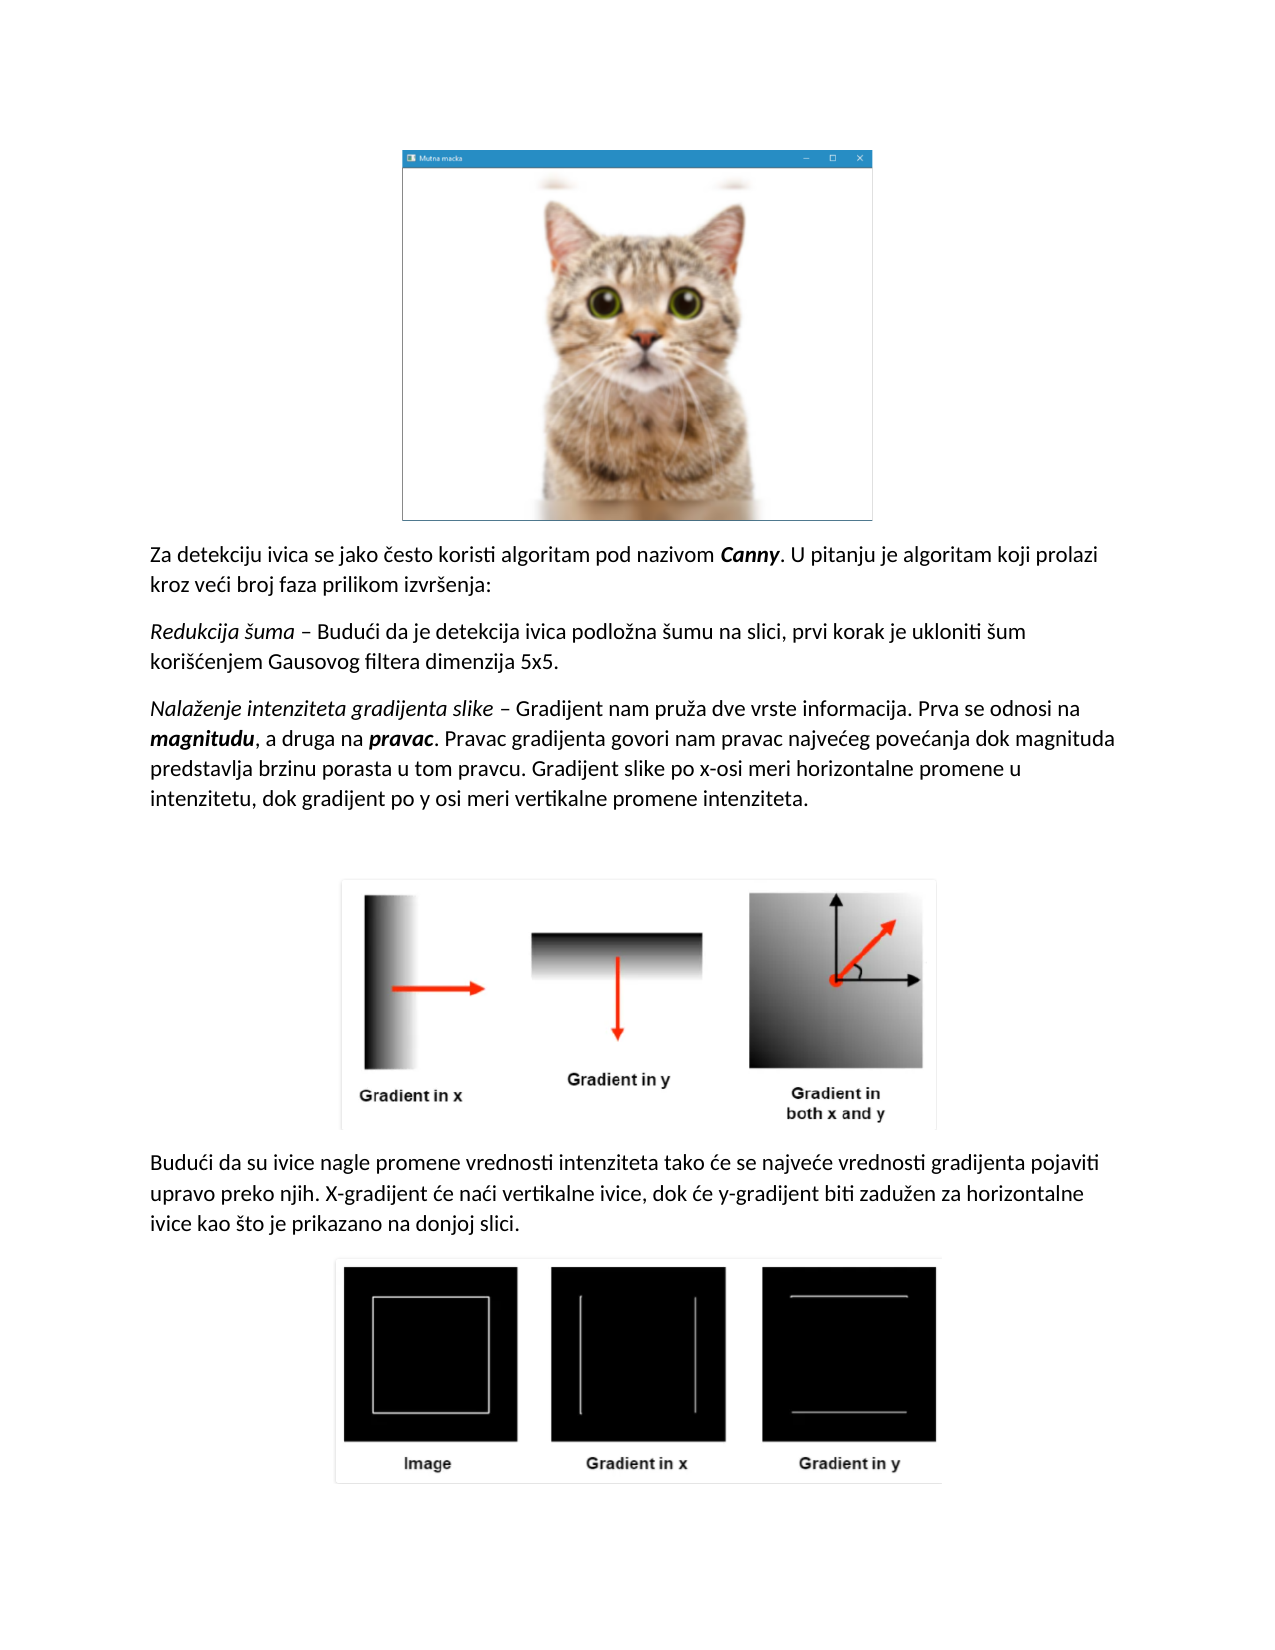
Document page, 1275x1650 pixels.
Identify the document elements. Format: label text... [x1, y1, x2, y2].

text Za detekciju ivica se jako često koristi algoritam pod nazivom Canny. U pitanju je algoritam koji prolazi kroz veći broj faza prilikom izvršenja: [150, 540, 1125, 598]
picture [338, 878, 937, 1130]
picture [402, 150, 873, 521]
text Budući da su ivice nagle promene vrednosti intenziteta tako će se najveće vrednosti gradijenta pojaviti upravo preko njih. X-gradijent će naći vertikalne ivice, dok će y-gradijent biti zadužen za horizontalne ivice kao što je prikazano na donjoj slici. [150, 1148, 1125, 1237]
text Nalaženje intenziteta gradijenta slike – Gradijent nam pruža dve vrste informacija. Prva se odnosi na magnitudu, a druga na pravac. Pravac gradijenta govori nam pravac najvećeg povećanja dok magnituda predstavlja brzinu porasta u tom pravcu. Gradijent slike po x-osi meri horizontalne promene u intenzitetu, dok gradijent po y osi meri vertikalne promene intenziteta. [150, 694, 1125, 813]
text Redukcija šuma – Budući da je detekcija ivica podložna šumu na slici, prvi korak je ukloniti šum korišćenjem Gausovog filtera dimenzija 5x5. [150, 617, 1125, 675]
picture [333, 1255, 942, 1484]
